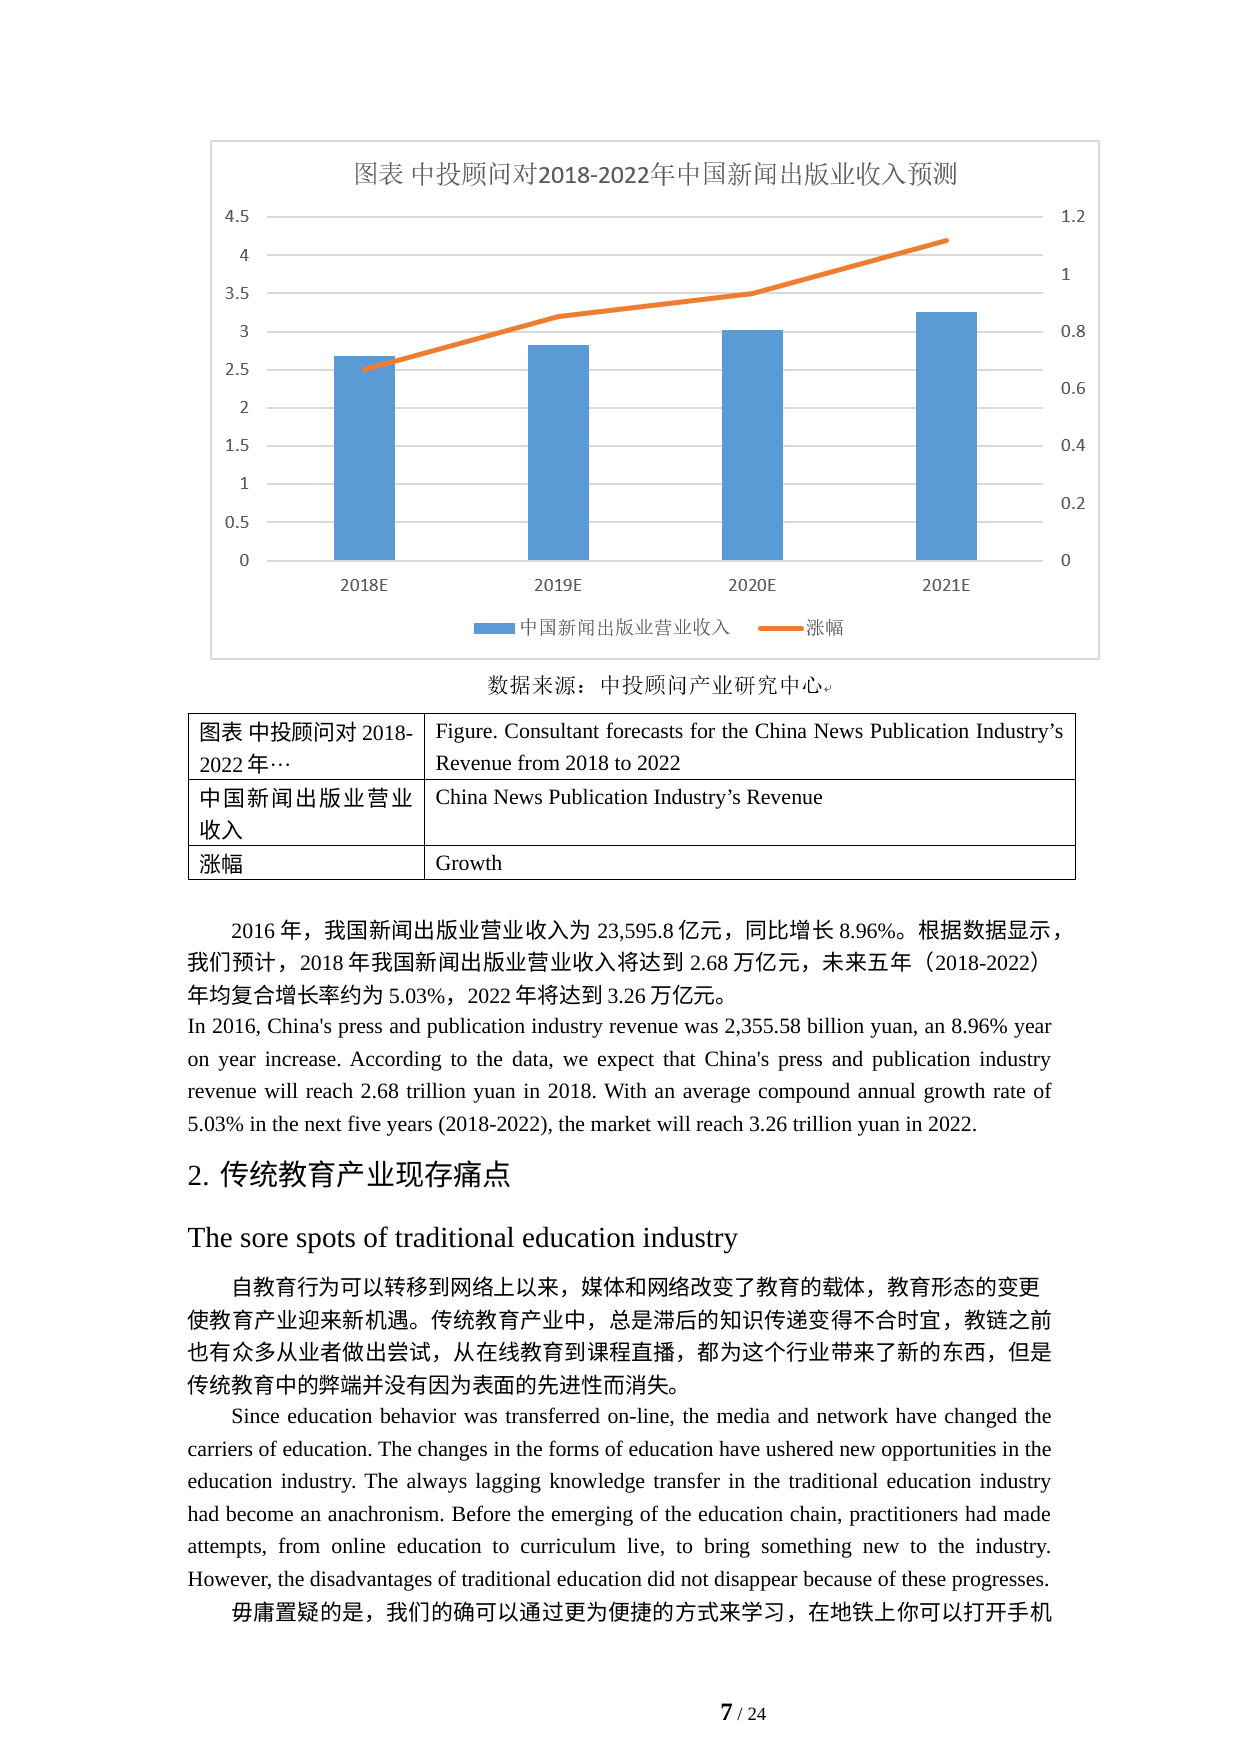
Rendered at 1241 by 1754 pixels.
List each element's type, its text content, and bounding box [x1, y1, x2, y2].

text In 2016, China's press and publication industry revenue was 2,355.58 billion yuan, an 8.96% year on year increase. According to the data, we expect that China's press and publication industry revenue will reach 2.68 trillion yuan in 2018. With an average compound annual growth rate of 5.03% in the next five years (2018-2022), the market will reach 3.26 trillion yuan in 2022. [187, 1010, 1053, 1140]
table_header Figure. Consultant forecasts for the China News Publication Industry’s Revenue from 2018 to 2022 [425, 714, 1075, 779]
table_header 图表 中投顾问对2018-2022年··· [189, 714, 424, 779]
table_cell 涨幅 [189, 846, 424, 879]
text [187, 1595, 1053, 1627]
list 传统教育产业现存痛点 [187, 1140, 1053, 1205]
table_cell 中国新闻出版业营业收入 [189, 780, 424, 845]
table_cell Growth [425, 846, 1075, 879]
text 2016年，我国新闻出版业营业收入为23,595.8亿元，同比增长8.96%。根据数据显示，我们预计，2018年我国新闻出版业营业收入将达到2.68万亿元，未来五年（2018-2022）年均复合增长率约为5.03%，2022年将达到3.26万亿元。 [187, 912, 1053, 1010]
text The sore spots of traditional education industry [187, 1205, 1053, 1270]
text Since education behavior was transferred on-line, the media and network have changed the carriers of education. The changes in the forms of education have ushered new opportunities in the education industry. The always lagging knowledge transfer in the traditional education industry had become an anachronism. Before the emerging of the education chain, practitioners had made attempts, from online education to curriculum live, to bring something new to the industry. However, the disadvantages of traditional education did not disappear because of these progresses. [187, 1400, 1053, 1595]
text 使教育产业迎来新机遇。传统教育产业中，总是滞后的知识传递变得不合时宜，教链之前，也有众多从业者做出尝试，从在线教育到课程直播，都为这个行业带来了新的东西，但是传统教育中的弊端并没有因为表面的先进性而消失。 [187, 1302, 1053, 1400]
picture [187, 128, 1124, 709]
table_cell China News Publication Industry’s Revenue [425, 780, 1075, 845]
text 自教育行为可以转移到网络上以来，媒体和网络改变了教育的载体，教育形态的变更 [187, 1270, 1053, 1302]
